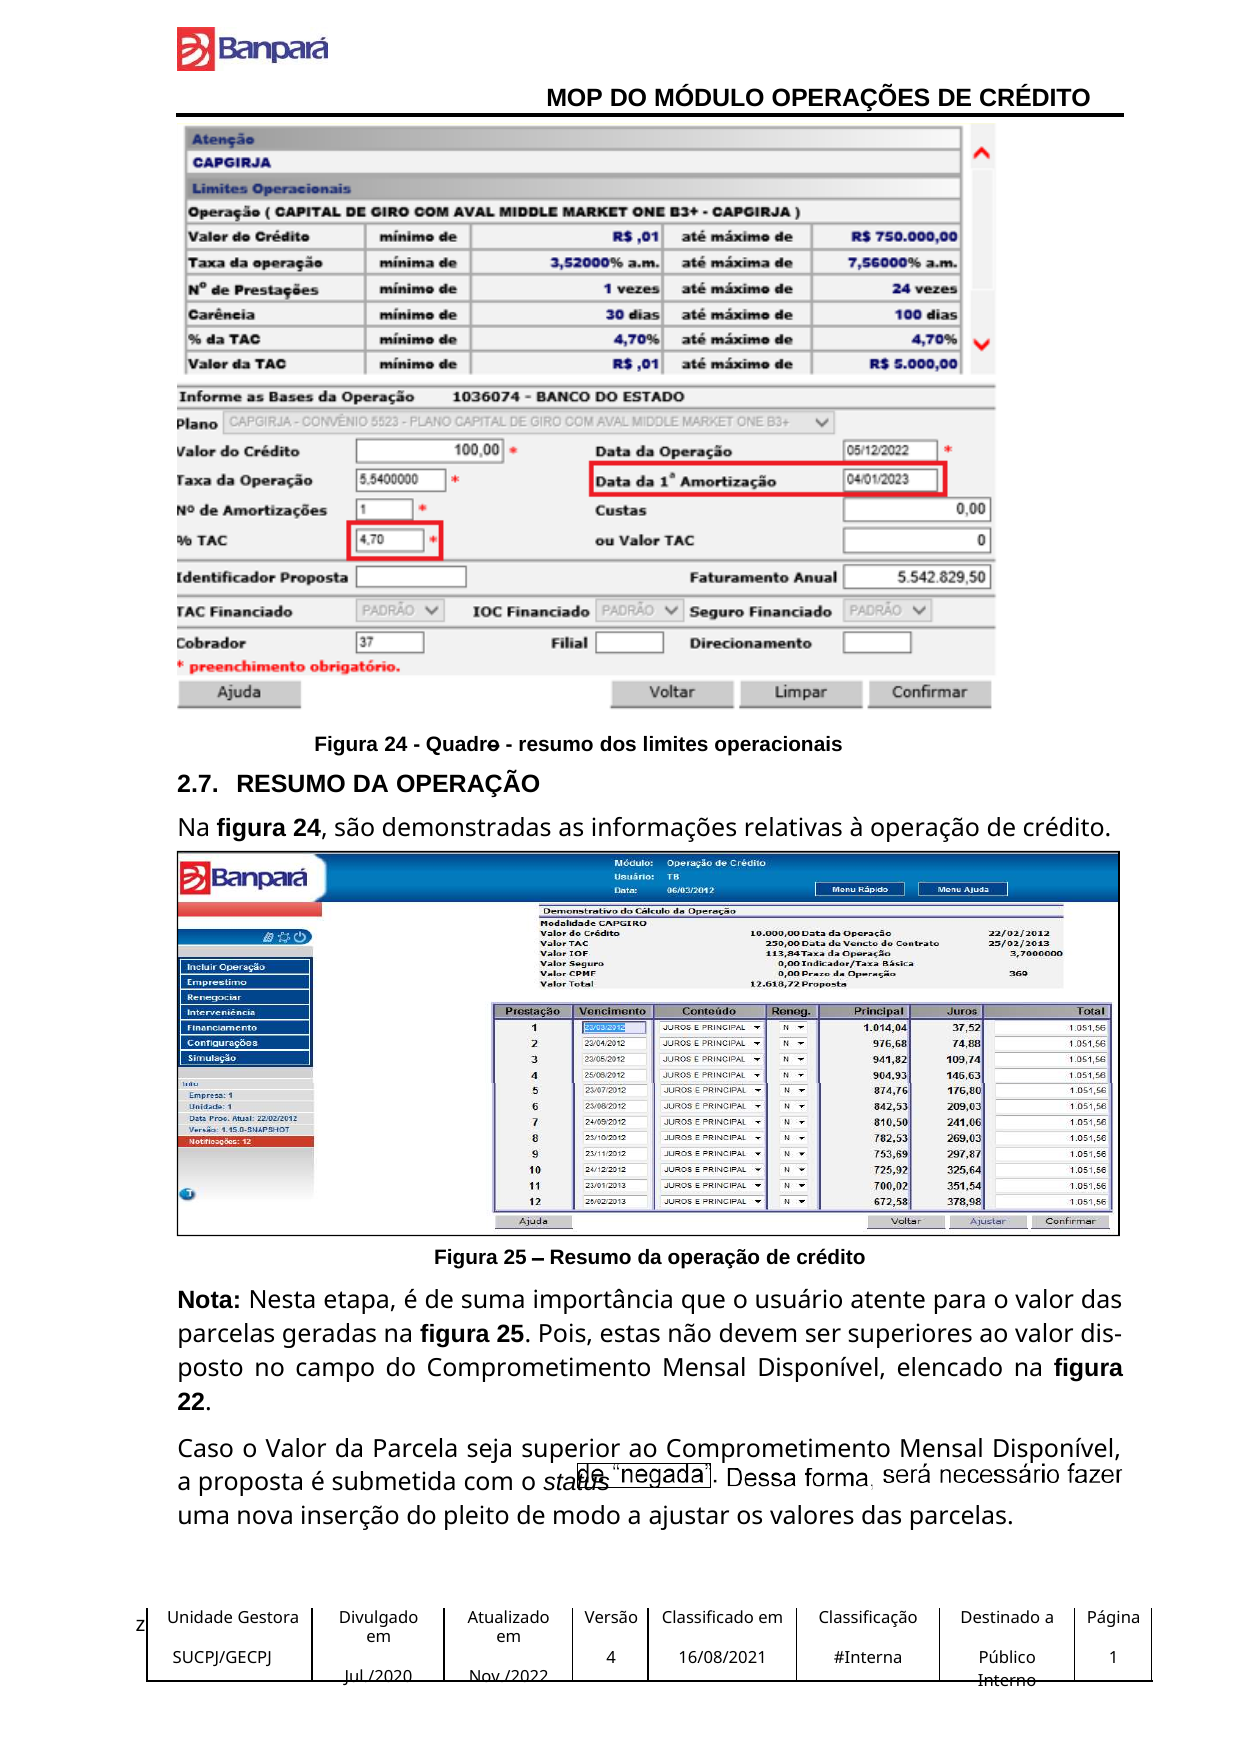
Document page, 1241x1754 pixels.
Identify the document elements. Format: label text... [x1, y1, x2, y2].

text Figura 25 Resumo da operação de crédito [135, 853, 1164, 1269]
text Caso o Valor da Parcela seja superior ao Comprometimento Mensal Disponível, a proposta é submetida com o status [177, 1431, 1123, 1497]
text Na figura 24, são demonstradas as informações relativas à operação de crédito. [177, 810, 1165, 844]
subtitle RESUMO DA OPERAÇÃO [177, 768, 1165, 797]
text uma nova inserção do pleito de modo a ajustar os valores das parcelas. [177, 1498, 1165, 1532]
picture [177, 27, 328, 71]
text Figura 24 - Quadro - resumo dos limites operacionais [135, 732, 1164, 756]
picture [727, 1468, 873, 1490]
text Nota: Nesta etapa, é de suma importância que o usuário atente para o valor das parcelas geradas na figura 25. Pois, estas não devem ser superiores ao valor dis- posto no campo do Comprometimento Mensal Disponível, elencado na figura 22. [177, 1282, 1123, 1418]
picture [177, 123, 1001, 724]
